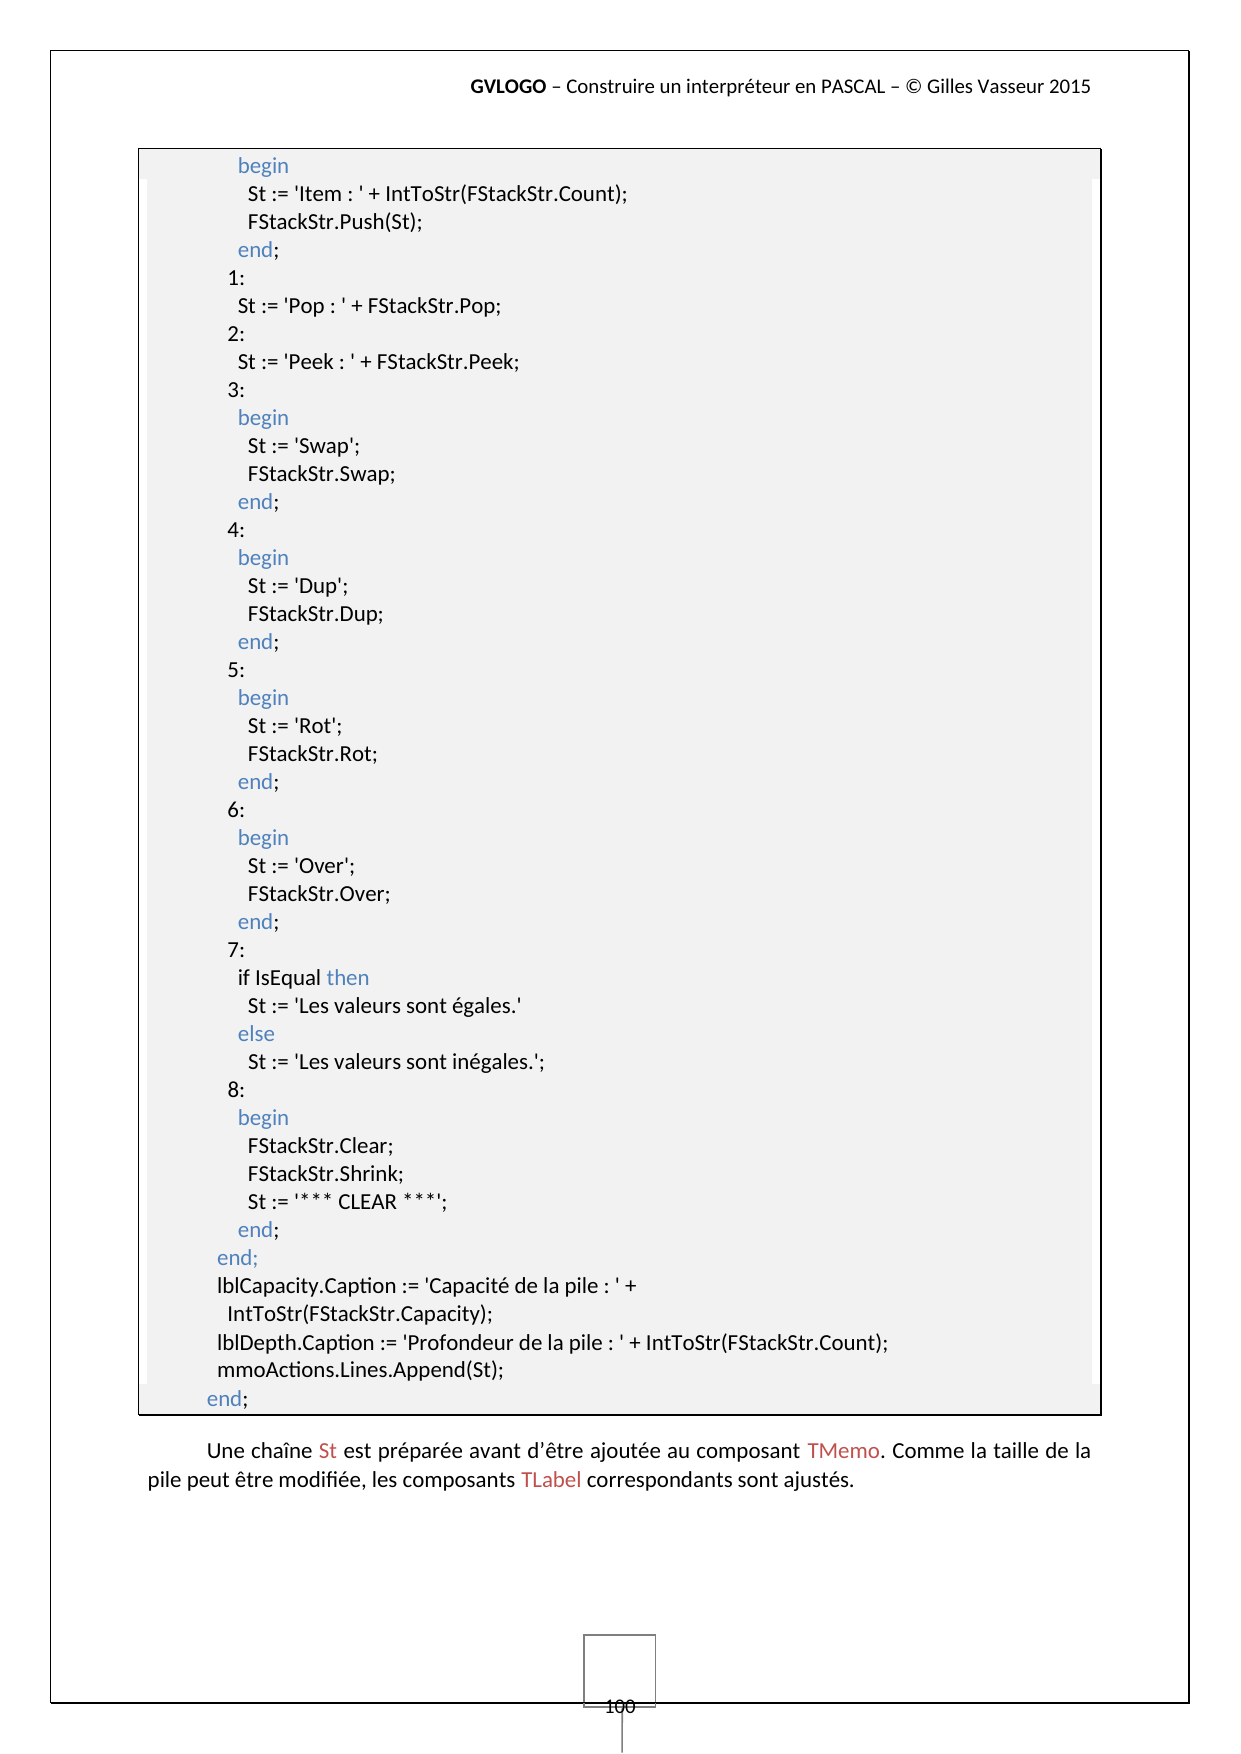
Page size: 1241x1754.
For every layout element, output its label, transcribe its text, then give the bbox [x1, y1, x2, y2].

text end; [147, 1243, 1092, 1272]
text St := 'Les valeurs sont inégales.'; [147, 1047, 1092, 1075]
text end; [147, 627, 1092, 655]
text FStackStr.Clear; [147, 1131, 1092, 1159]
text St := '*** CLEAR ***'; [147, 1187, 1092, 1216]
text 4: [147, 515, 1092, 543]
text end; [147, 235, 1092, 263]
text St := 'Swap'; [147, 431, 1092, 459]
text begin [147, 683, 1092, 711]
text begin [139, 149, 1100, 179]
text if IsEqual then [147, 963, 1092, 991]
text 6: [147, 795, 1092, 823]
text begin [147, 403, 1092, 431]
text 1: [147, 263, 1092, 291]
text 7: [147, 935, 1092, 963]
text FStackStr.Swap; [147, 459, 1092, 487]
text 8: [147, 1075, 1092, 1103]
text FStackStr.Over; [147, 879, 1092, 907]
text begin [147, 543, 1092, 571]
text St := 'Item : ' + IntToStr(FStackStr.Count); [147, 179, 1092, 207]
text begin [147, 823, 1092, 851]
text 3: [147, 375, 1092, 403]
text IntToStr(FStackStr.Capacity); [147, 1299, 1092, 1328]
text mmoActions.Lines.Append(St); [147, 1356, 1092, 1381]
text lblDepth.Caption := 'Profondeur de la pile : ' + IntToStr(FStackStr.Count); [147, 1328, 1092, 1356]
text 5: [147, 655, 1092, 683]
text end; [147, 767, 1092, 795]
text St := 'Les valeurs sont égales.' [147, 991, 1092, 1019]
text end; [147, 907, 1092, 935]
text St := 'Dup'; [147, 571, 1092, 599]
text begin [147, 1103, 1092, 1131]
text FStackStr.Push(St); [147, 207, 1092, 235]
text St := 'Rot'; [147, 711, 1092, 739]
text end; [147, 487, 1092, 515]
text Une chaîne St est préparée avant d’être ajoutée au composant TMemo. Comme la taille de la pile peut être modifiée, les composants TLabel correspondants sont ajustés. [147, 1437, 1092, 1493]
text FStackStr.Dup; [147, 599, 1092, 627]
text FStackStr.Shrink; [147, 1159, 1092, 1187]
text St := 'Peek : ' + FStackStr.Peek; [147, 347, 1092, 375]
text St := 'Over'; [147, 851, 1092, 879]
text 2: [147, 319, 1092, 347]
text end; [139, 1381, 1100, 1414]
text FStackStr.Rot; [147, 739, 1092, 767]
text lblCapacity.Caption := 'Capacité de la pile : ' + [147, 1272, 1092, 1299]
text end; [147, 1216, 1092, 1243]
text else [147, 1019, 1092, 1047]
text St := 'Pop : ' + FStackStr.Pop; [147, 291, 1092, 319]
